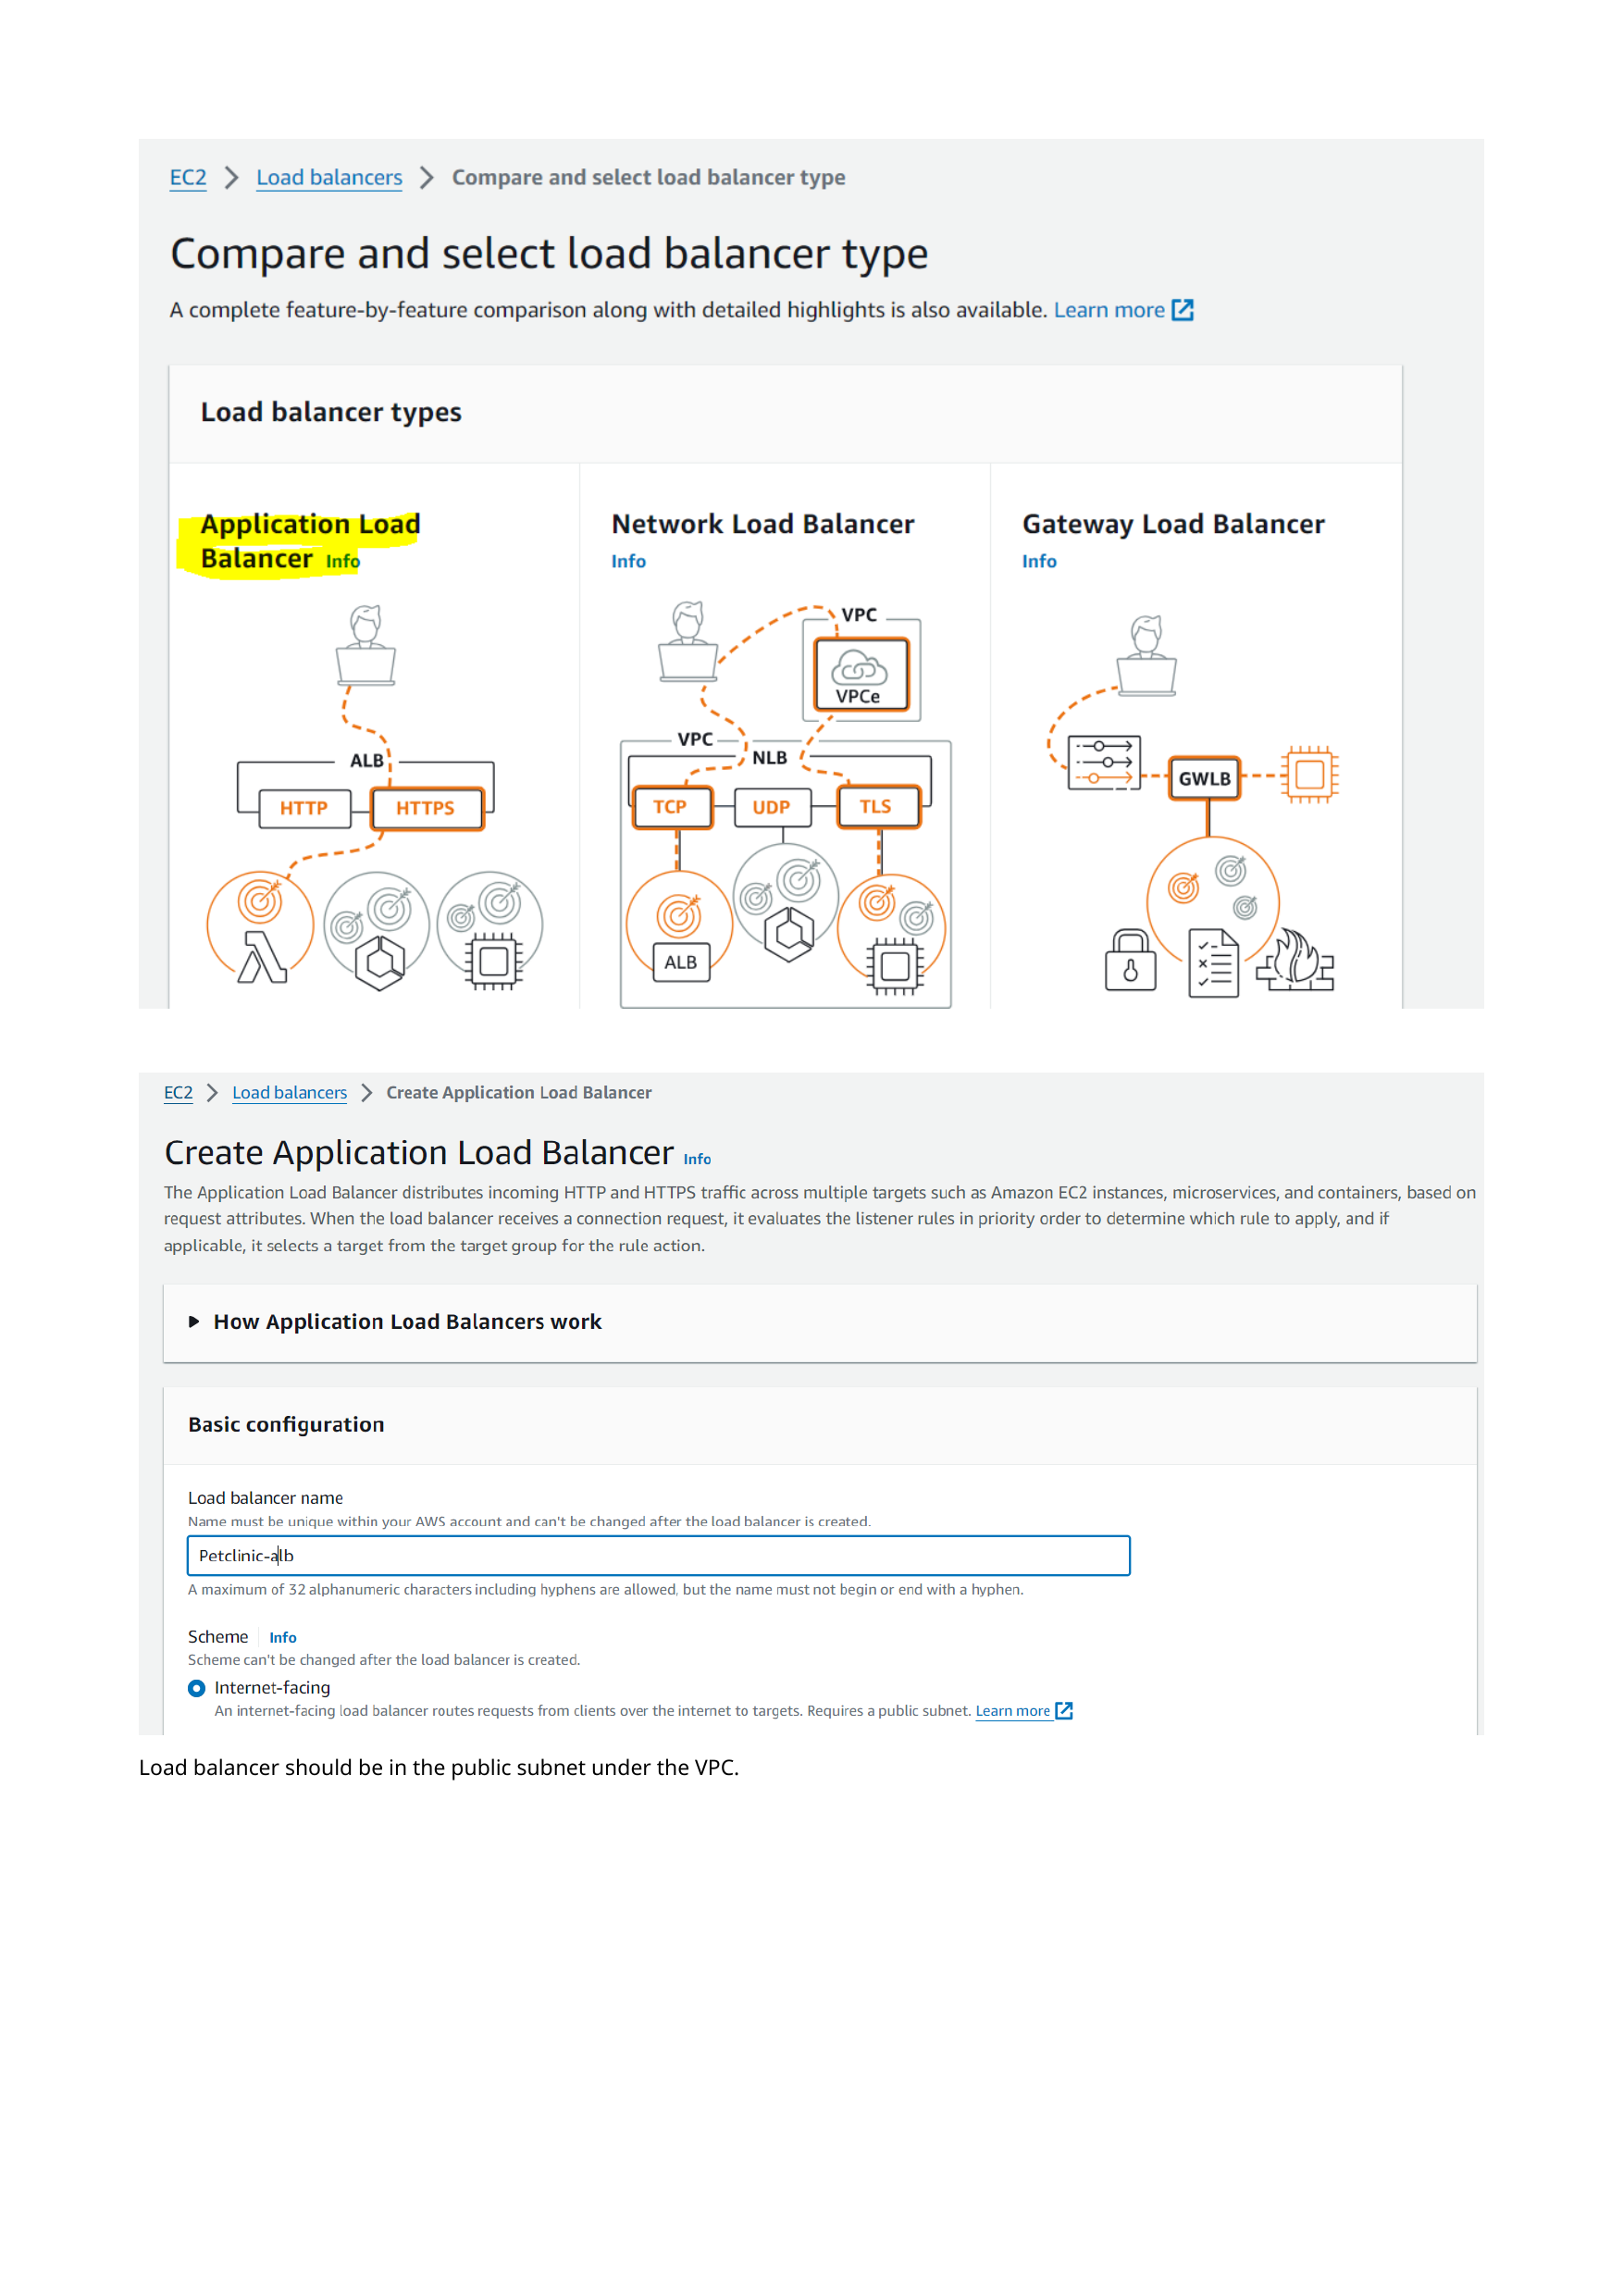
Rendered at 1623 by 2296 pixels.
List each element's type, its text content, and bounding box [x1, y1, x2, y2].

picture [139, 1073, 1484, 1735]
picture [139, 139, 1484, 1009]
text Load balancer should be in the public subnet under the VPC. [139, 1753, 1484, 1781]
